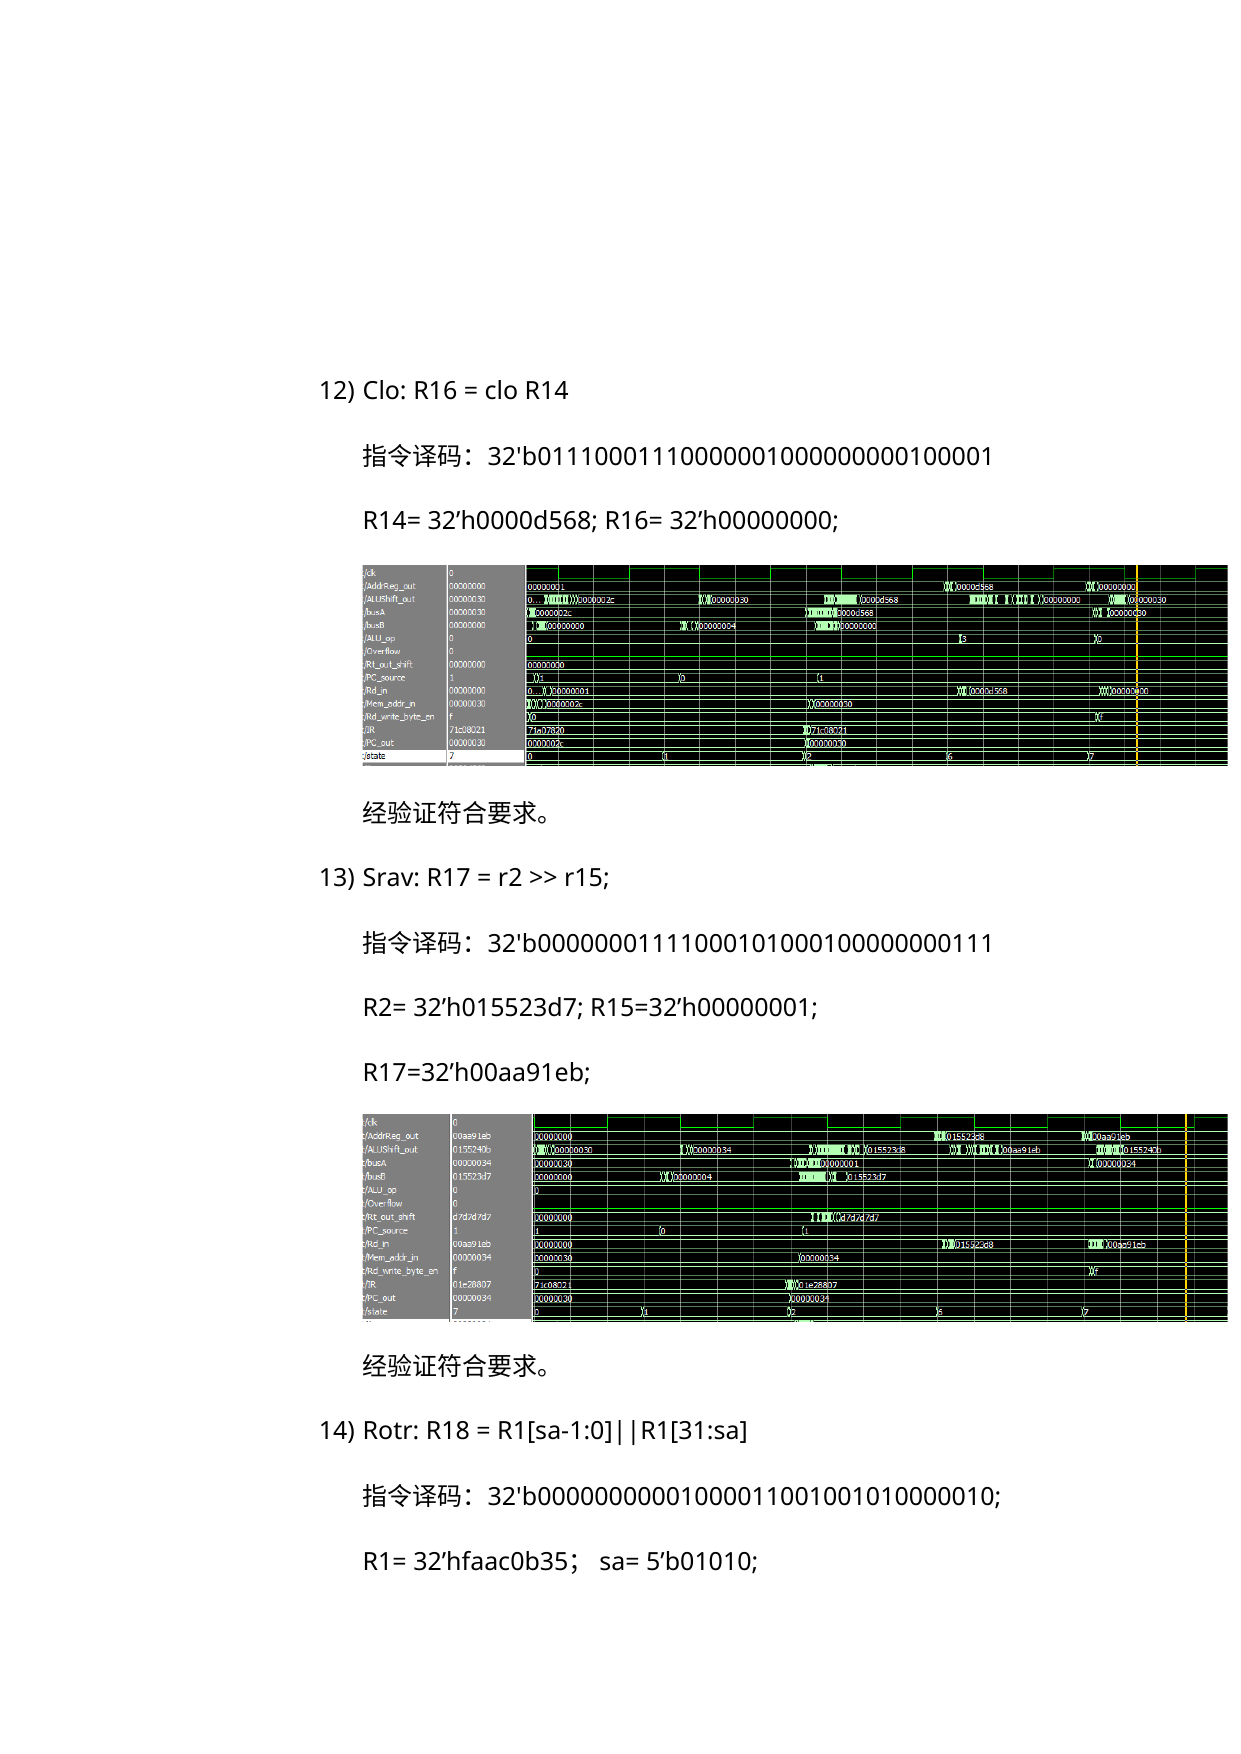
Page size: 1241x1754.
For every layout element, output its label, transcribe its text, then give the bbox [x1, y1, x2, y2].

text 指令译码：32'b00000001111000101000100000000111 [362, 909, 1053, 974]
list Srav: R17 = r2 >> r15; [319, 844, 1053, 909]
list Rotr: R18 = R1[sa-1:0]||R1[31:sa] [319, 1397, 1053, 1462]
picture [362, 1114, 1228, 1322]
text R14= 32’h0000d568; R16= 32’h00000000; [362, 487, 1053, 552]
text 指令译码：32'b00000000001000011001001010000010; [362, 1462, 1053, 1527]
text R1= 32’hfaac0b35； sa= 5’b01010; [362, 1527, 1053, 1592]
text 经验证符合要求。 [187, 1332, 1053, 1397]
text 经验证符合要求。 [362, 779, 1053, 844]
picture [362, 565, 1228, 766]
text R2= 32’h015523d7; R15=32’h00000001; R17=32’h00aa91eb; [362, 974, 1053, 1104]
list Clo: R16 = clo R14 [319, 357, 1053, 422]
text 指令译码：32'b01110001110000001000000000100001 [362, 422, 1053, 487]
